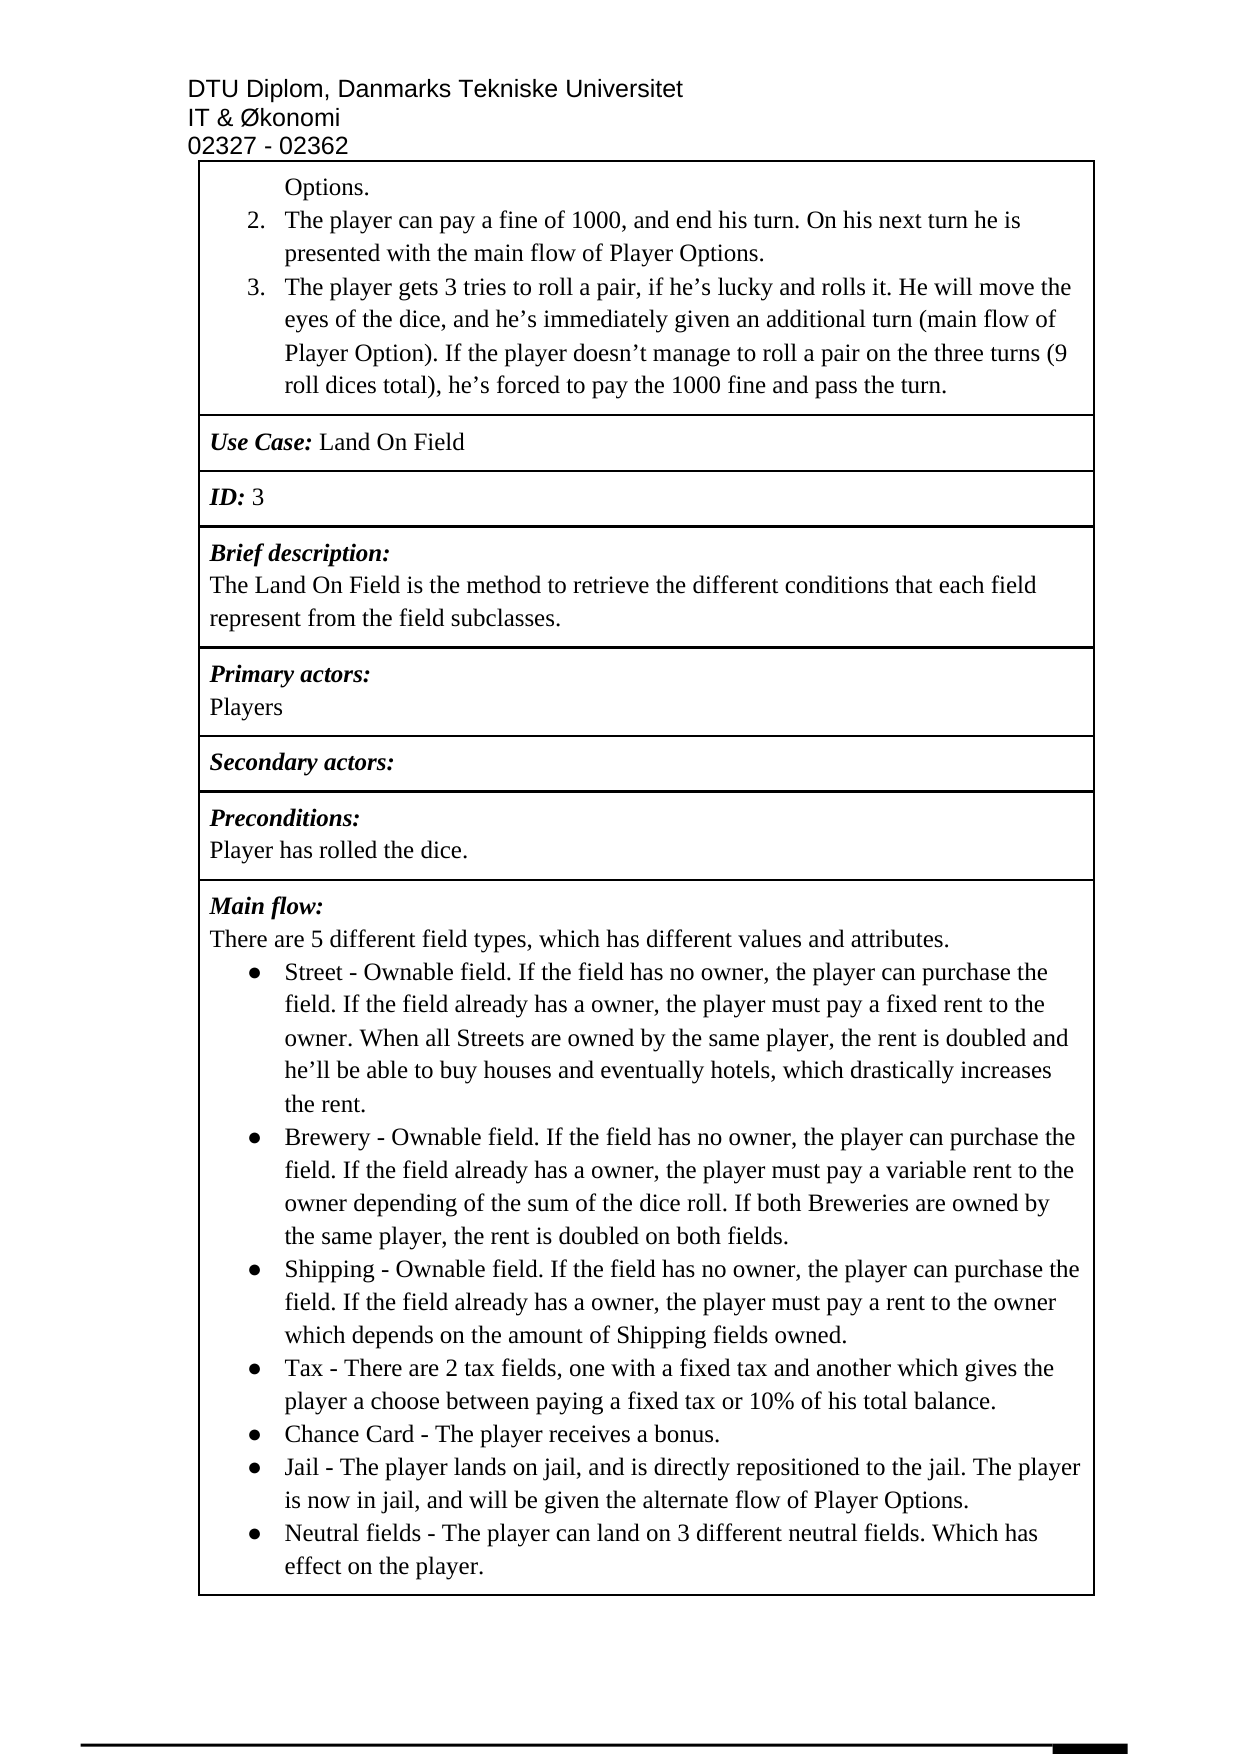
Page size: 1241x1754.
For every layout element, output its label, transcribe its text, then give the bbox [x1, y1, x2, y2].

table_cell Use Case: Land On Field [200, 416, 1093, 470]
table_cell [200, 162, 1093, 414]
table_cell Brief description: The Land On Field is the method to retrieve the different conditions that each field represent from the field subclasses. [200, 528, 1093, 646]
table_cell Preconditions: Player has rolled the dice. [200, 793, 1093, 879]
table_cell Main flow: There are 5 different field types, which has different values and attributes. Street - Ownable field. If the field has no owner, the player can purchase the field. If the field already has a owner, the player must pay a fixed rent to the owner. When all Streets are owned by the same player, the rent is doubled and he’ll be able to buy houses and eventually hotels, which drastically increases the rent. Brewery - Ownable field. If the field has no owner, the player can purchase the field. If the field already has a owner, the player must pay a variable rent to the owner depending of the sum of the dice roll. If both Breweries are owned by the same player, the rent is doubled on both fields. Shipping - Ownable field. If the field has no owner, the player can purchase the field. If the field already has a owner, the player must pay a rent to the owner which depends on the amount of Shipping fields owned. Tax - There are 2 tax fields, one with a fixed tax and another which gives the player a choose between paying a fixed tax or 10% of his total balance. Chance Card - The player receives a bonus. Jail - The player lands on jail, and is directly repositioned to the jail. The player is now in jail, and will be given the alternate flow of Player Options. Neutral fields - The player can land on 3 different neutral fields. Which has effect on the player. [200, 881, 1093, 1594]
table_cell ID: 3 [200, 472, 1093, 525]
table_cell Primary actors: Players [200, 649, 1093, 735]
table_cell Secondary actors: [200, 737, 1093, 790]
